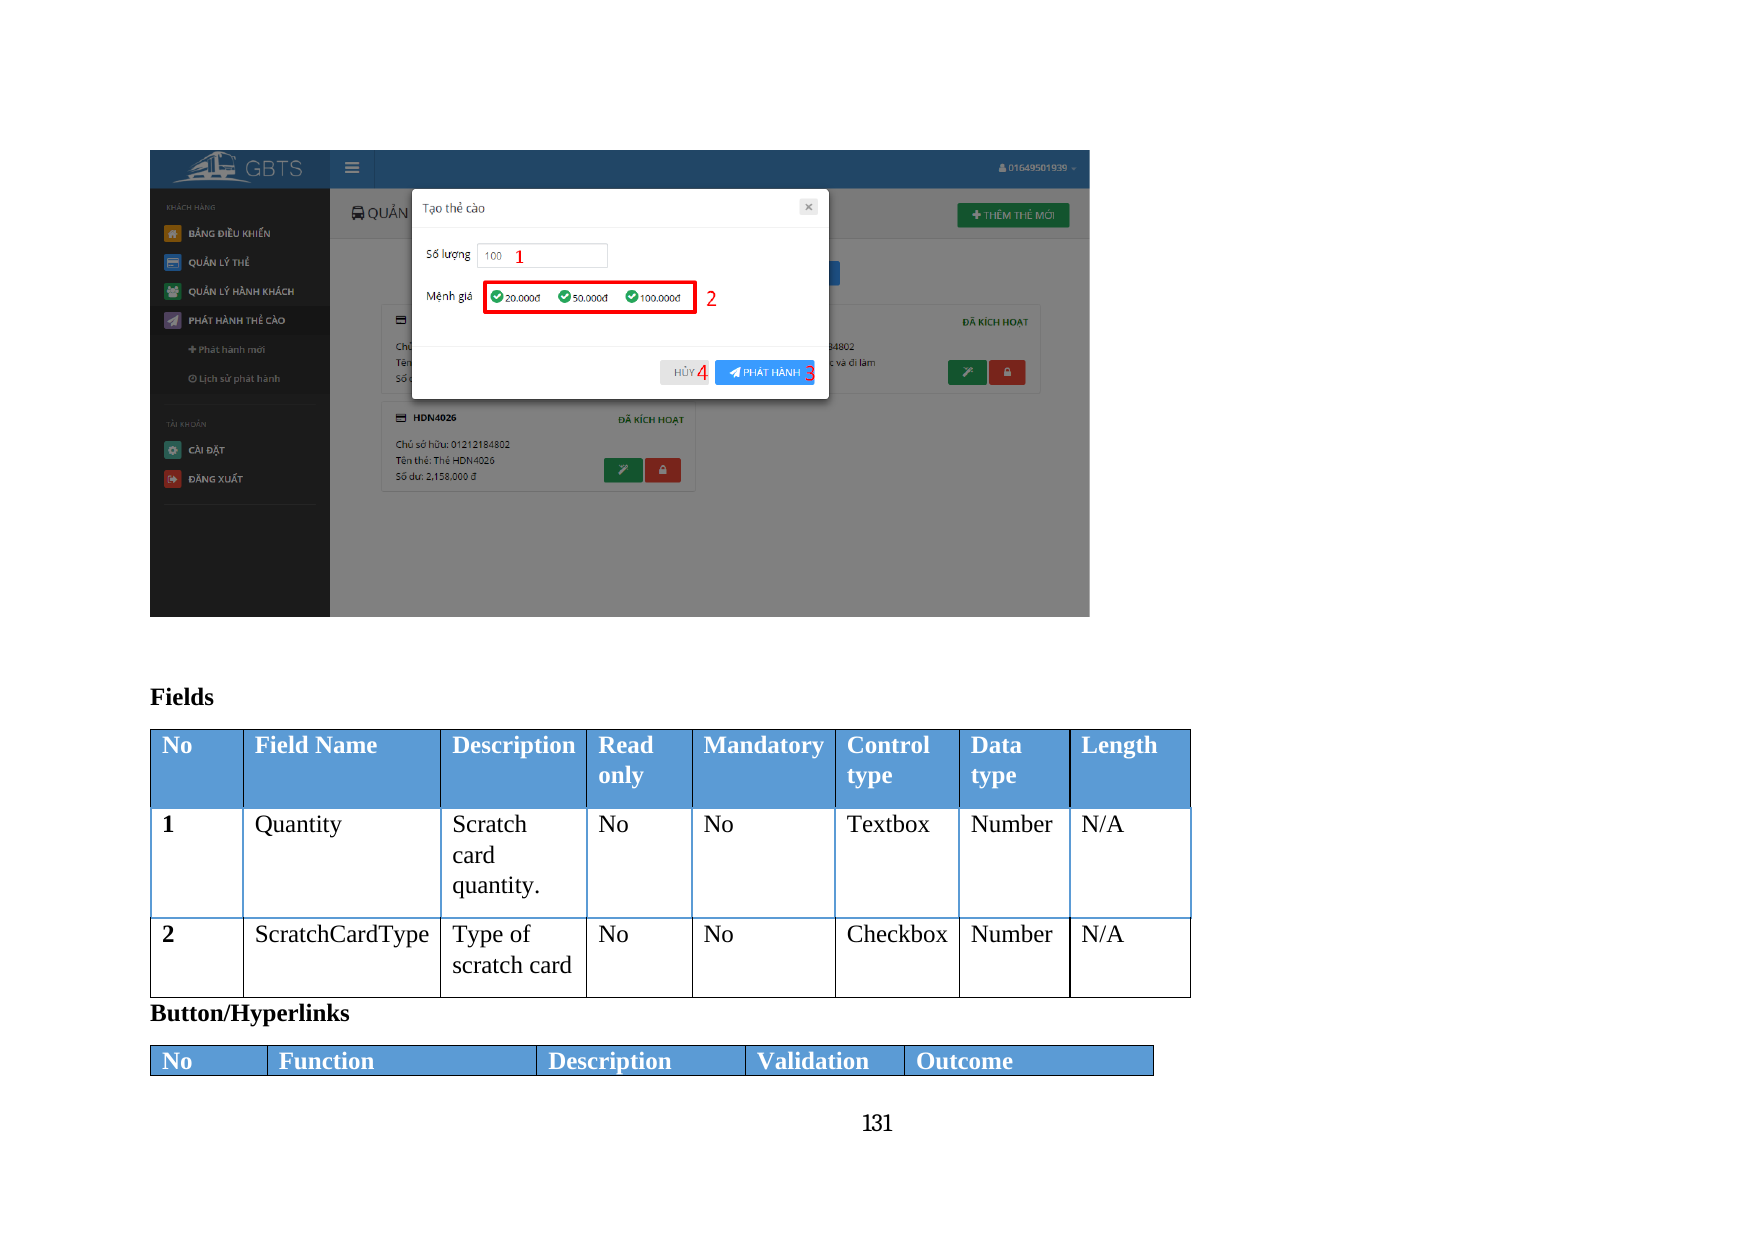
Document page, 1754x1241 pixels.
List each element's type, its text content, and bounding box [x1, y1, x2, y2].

text Button/Hyperlinks [150, 998, 1604, 1027]
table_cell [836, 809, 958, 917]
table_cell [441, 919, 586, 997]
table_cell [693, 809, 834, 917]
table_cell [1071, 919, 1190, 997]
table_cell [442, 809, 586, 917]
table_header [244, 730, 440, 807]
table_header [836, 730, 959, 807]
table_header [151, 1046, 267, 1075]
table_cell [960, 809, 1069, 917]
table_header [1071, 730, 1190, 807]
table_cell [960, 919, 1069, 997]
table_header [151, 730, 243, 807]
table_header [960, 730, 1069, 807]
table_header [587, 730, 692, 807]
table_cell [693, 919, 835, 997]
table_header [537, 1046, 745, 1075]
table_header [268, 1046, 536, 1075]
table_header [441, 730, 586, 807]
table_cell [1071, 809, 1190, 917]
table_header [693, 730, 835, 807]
text Fields [150, 682, 1604, 710]
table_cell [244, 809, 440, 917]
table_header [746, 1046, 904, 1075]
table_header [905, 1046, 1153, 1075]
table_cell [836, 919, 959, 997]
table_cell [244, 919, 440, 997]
picture [150, 150, 1090, 617]
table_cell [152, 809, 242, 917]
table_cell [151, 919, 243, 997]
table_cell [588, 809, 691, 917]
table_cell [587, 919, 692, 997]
